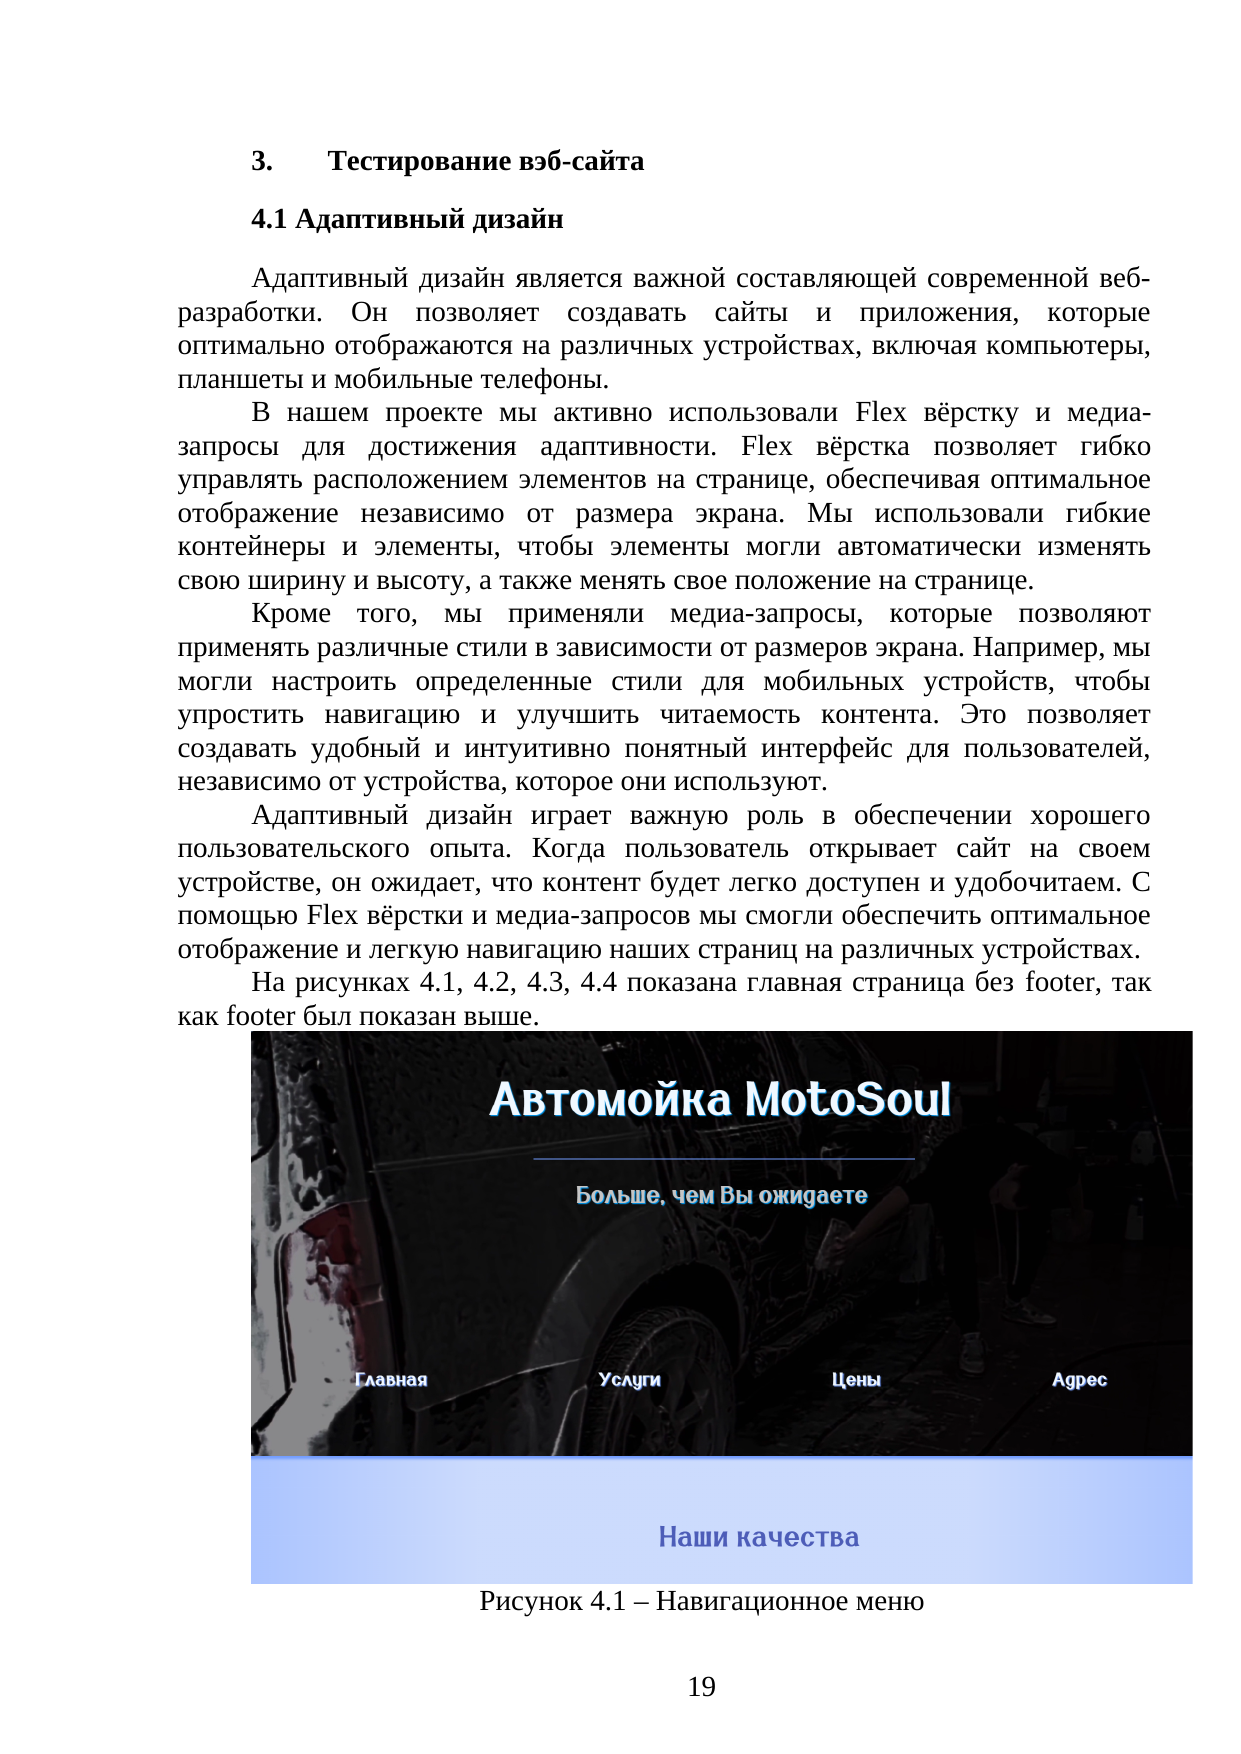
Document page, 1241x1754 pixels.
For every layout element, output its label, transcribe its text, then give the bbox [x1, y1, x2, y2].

text Адаптивный дизайн является важной составляющей современной веб-разработки. Он позволяет создавать сайты и приложения, которые оптимально отображаются на различных устройствах, включая компьютеры, планшеты и мобильные телефоны. [177, 260, 1152, 394]
subtitle Тестирование вэб-сайта [215, 143, 1152, 177]
text На рисунках 4.1, 4.2, 4.3, 4.4 показана главная страница без footer, так как footer был показан выше. [177, 964, 1152, 1032]
text В нашем проекте мы активно использовали Flex вёрстку и медиа-запросы для достижения адаптивности. Flex вёрстка позволяет гибко управлять расположением элементов на странице, обеспечивая оптимальное отображение независимо от размера экрана. Мы использовали гибкие контейнеры и элементы, чтобы элементы могли автоматически изменять свою ширину и высоту, а также менять свое положение на странице. [177, 394, 1152, 596]
text Рисунок 4.1 – Навигационное меню [177, 1583, 1152, 1617]
subtitle 4.1 Адаптивный дизайн [177, 202, 1152, 235]
text Кроме того, мы применяли медиа-запросы, которые позволяют применять различные стили в зависимости от размеров экрана. Например, мы могли настроить определенные стили для мобильных устройств, чтобы упростить навигацию и улучшить читаемость контента. Это позволяет создавать удобный и интуитивно понятный интерфейс для пользователей, независимо от устройства, которое они используют. [177, 596, 1152, 797]
picture [251, 1031, 1193, 1584]
text Адаптивный дизайн играет важную роль в обеспечении хорошего пользовательского опыта. Когда пользователь открывает сайт на своем устройстве, он ожидает, что контент будет легко доступен и удобочитаем. С помощью Flex вёрстки и медиа-запросов мы смогли обеспечить оптимальное отображение и легкую навигацию наших страниц на различных устройствах. [177, 797, 1152, 964]
